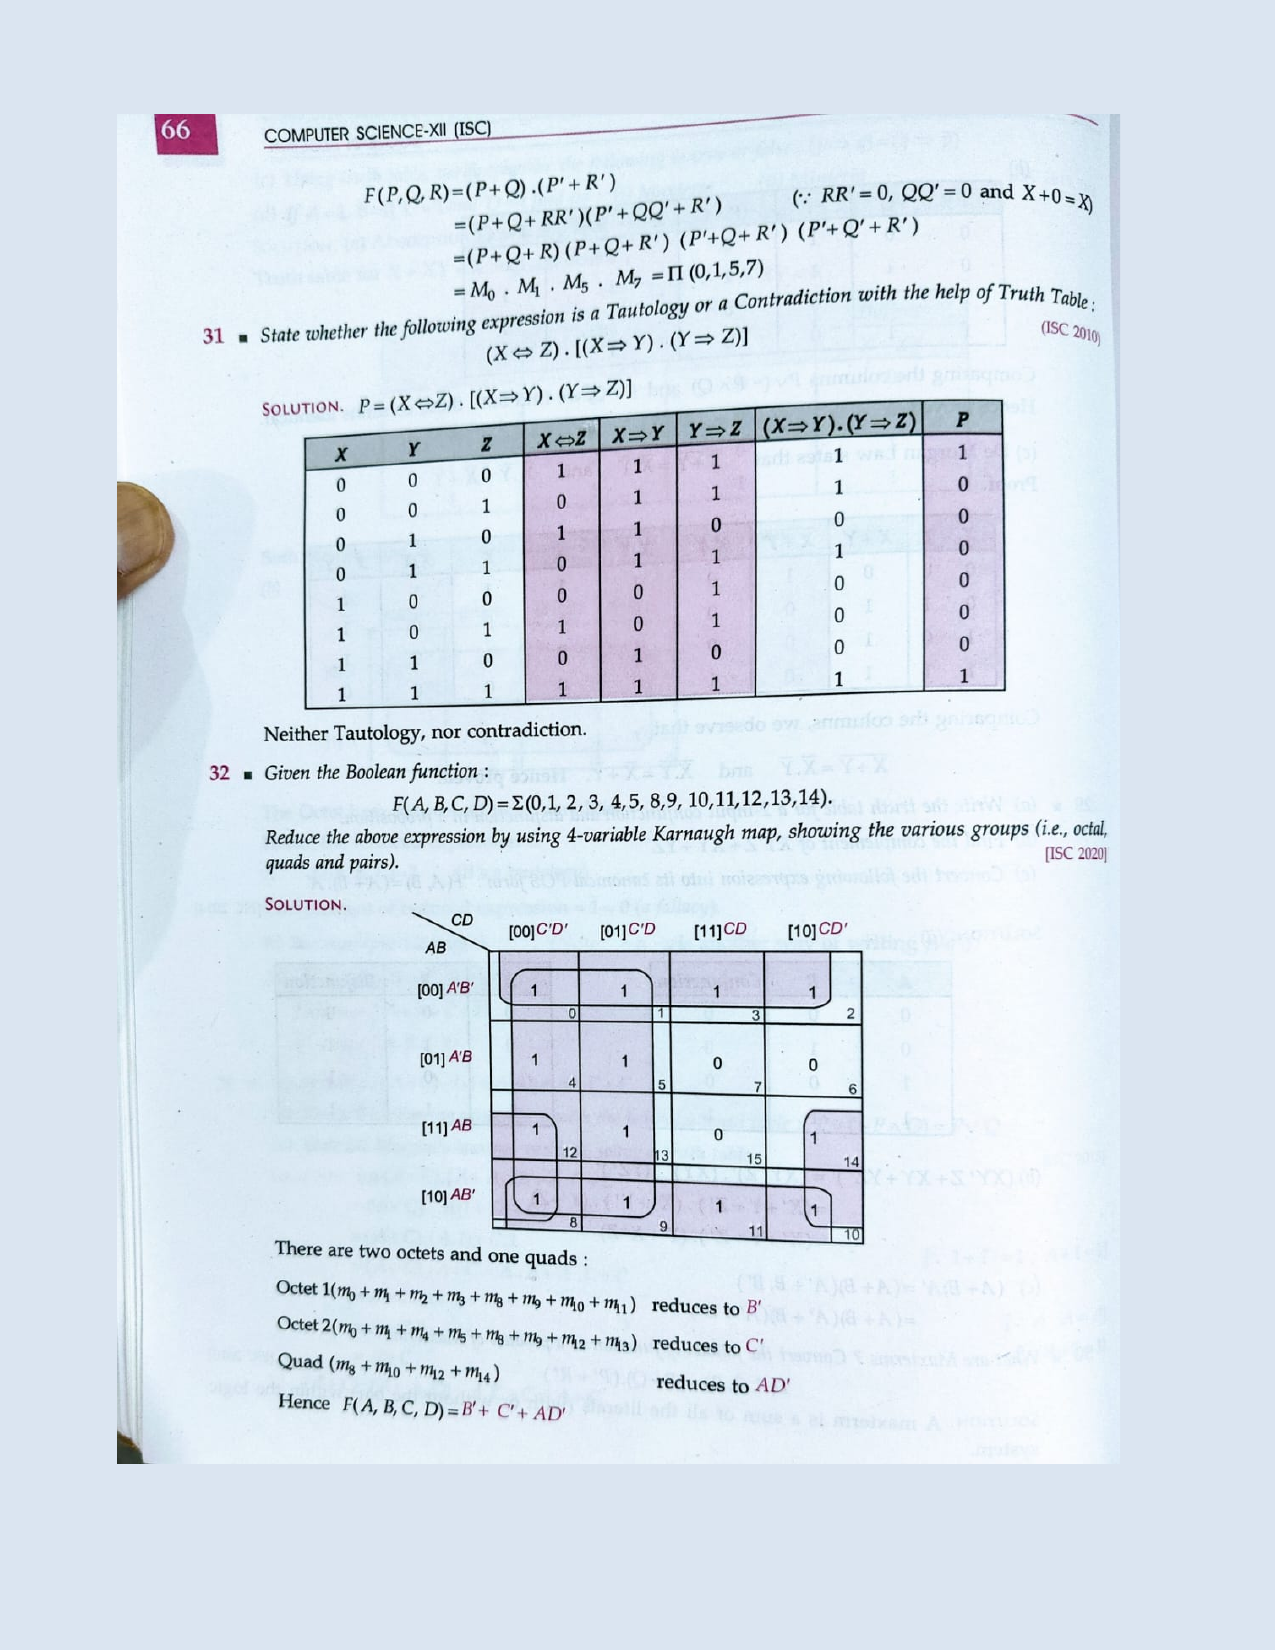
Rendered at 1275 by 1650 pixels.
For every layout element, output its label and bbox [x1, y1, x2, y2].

picture [117, 114, 1121, 1464]
